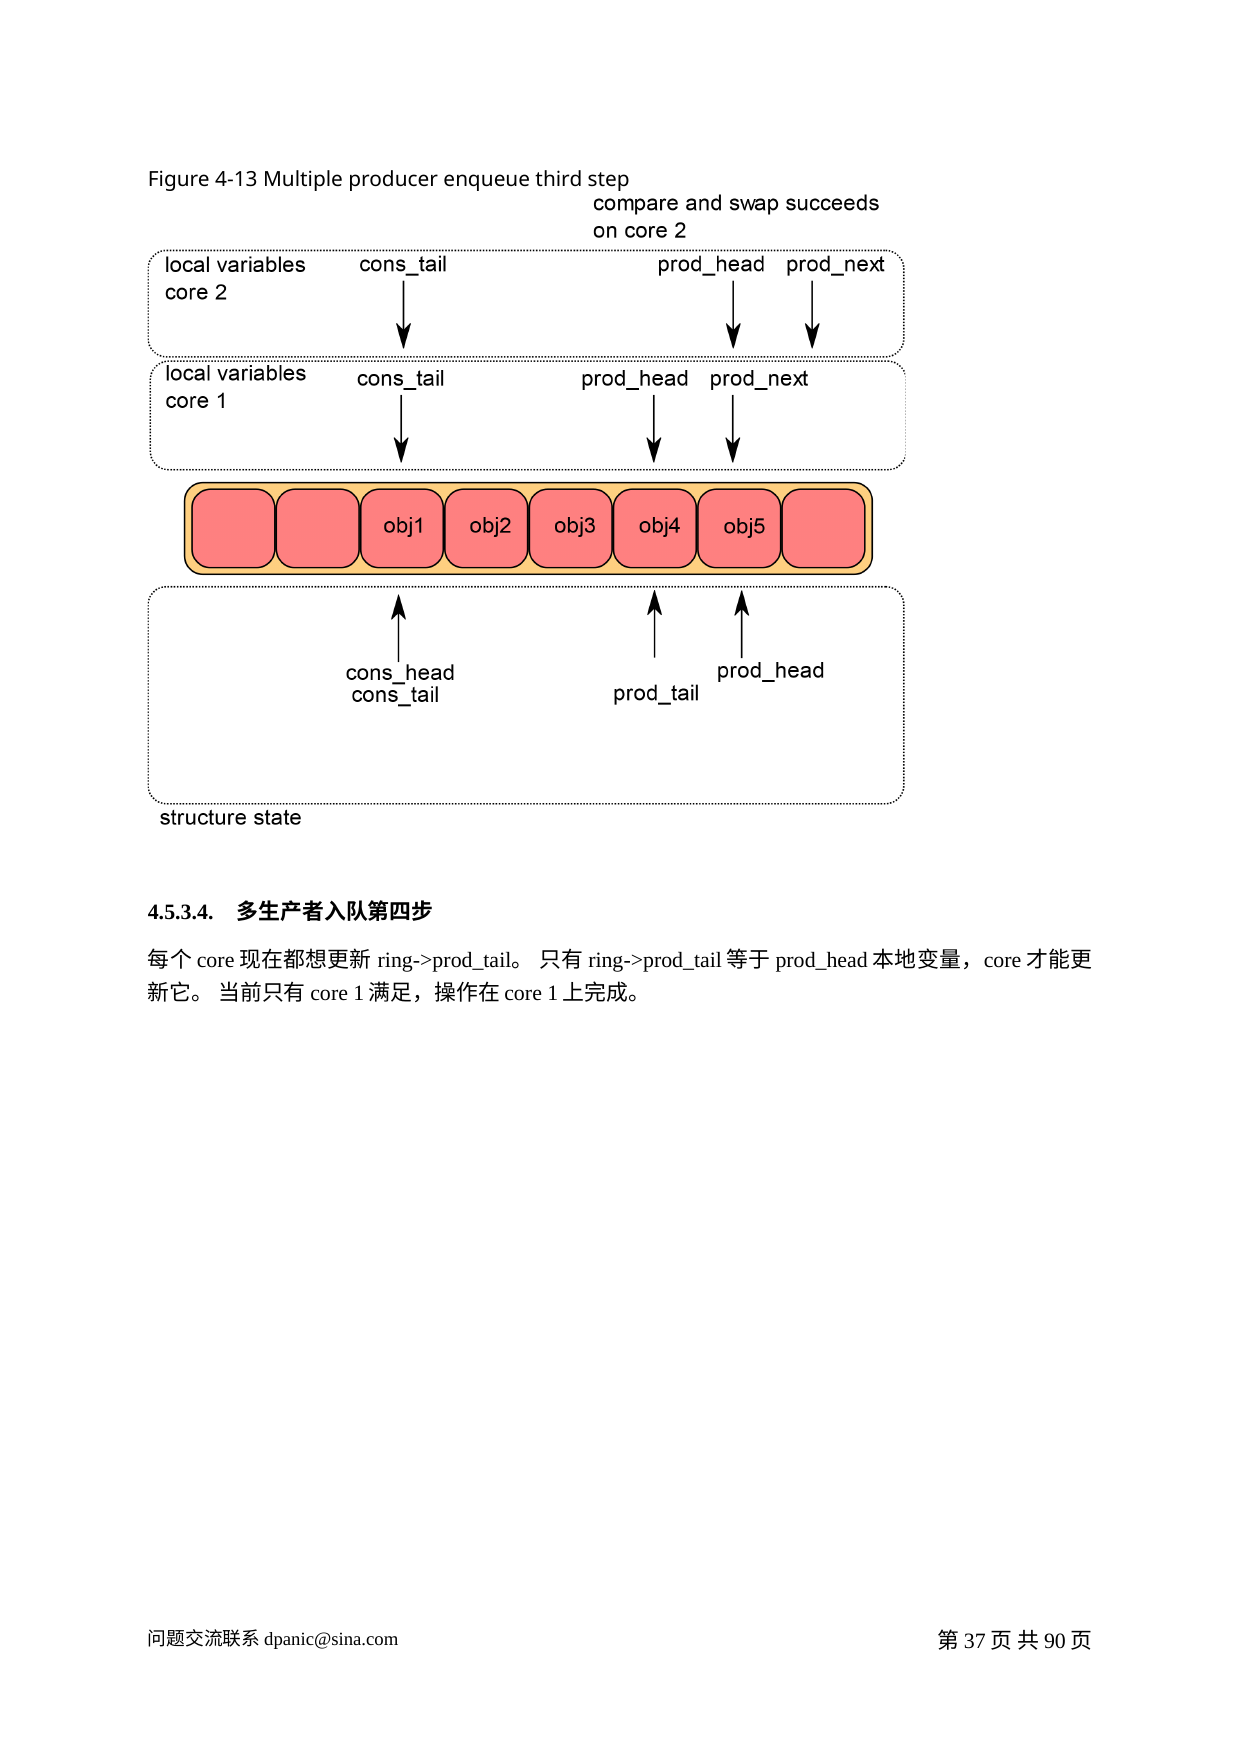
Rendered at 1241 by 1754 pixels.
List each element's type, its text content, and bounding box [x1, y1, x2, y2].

subtitle 多生产者入队第四步 [148, 893, 1092, 926]
text 每个core现在都想更新 ring->prod_tail。 只有ring->prod_tail等于prod_head本地变量，core才能更新它。 当前只有core 1满足，操作在core 1上完成。 [148, 942, 1092, 1007]
picture [147, 194, 906, 825]
